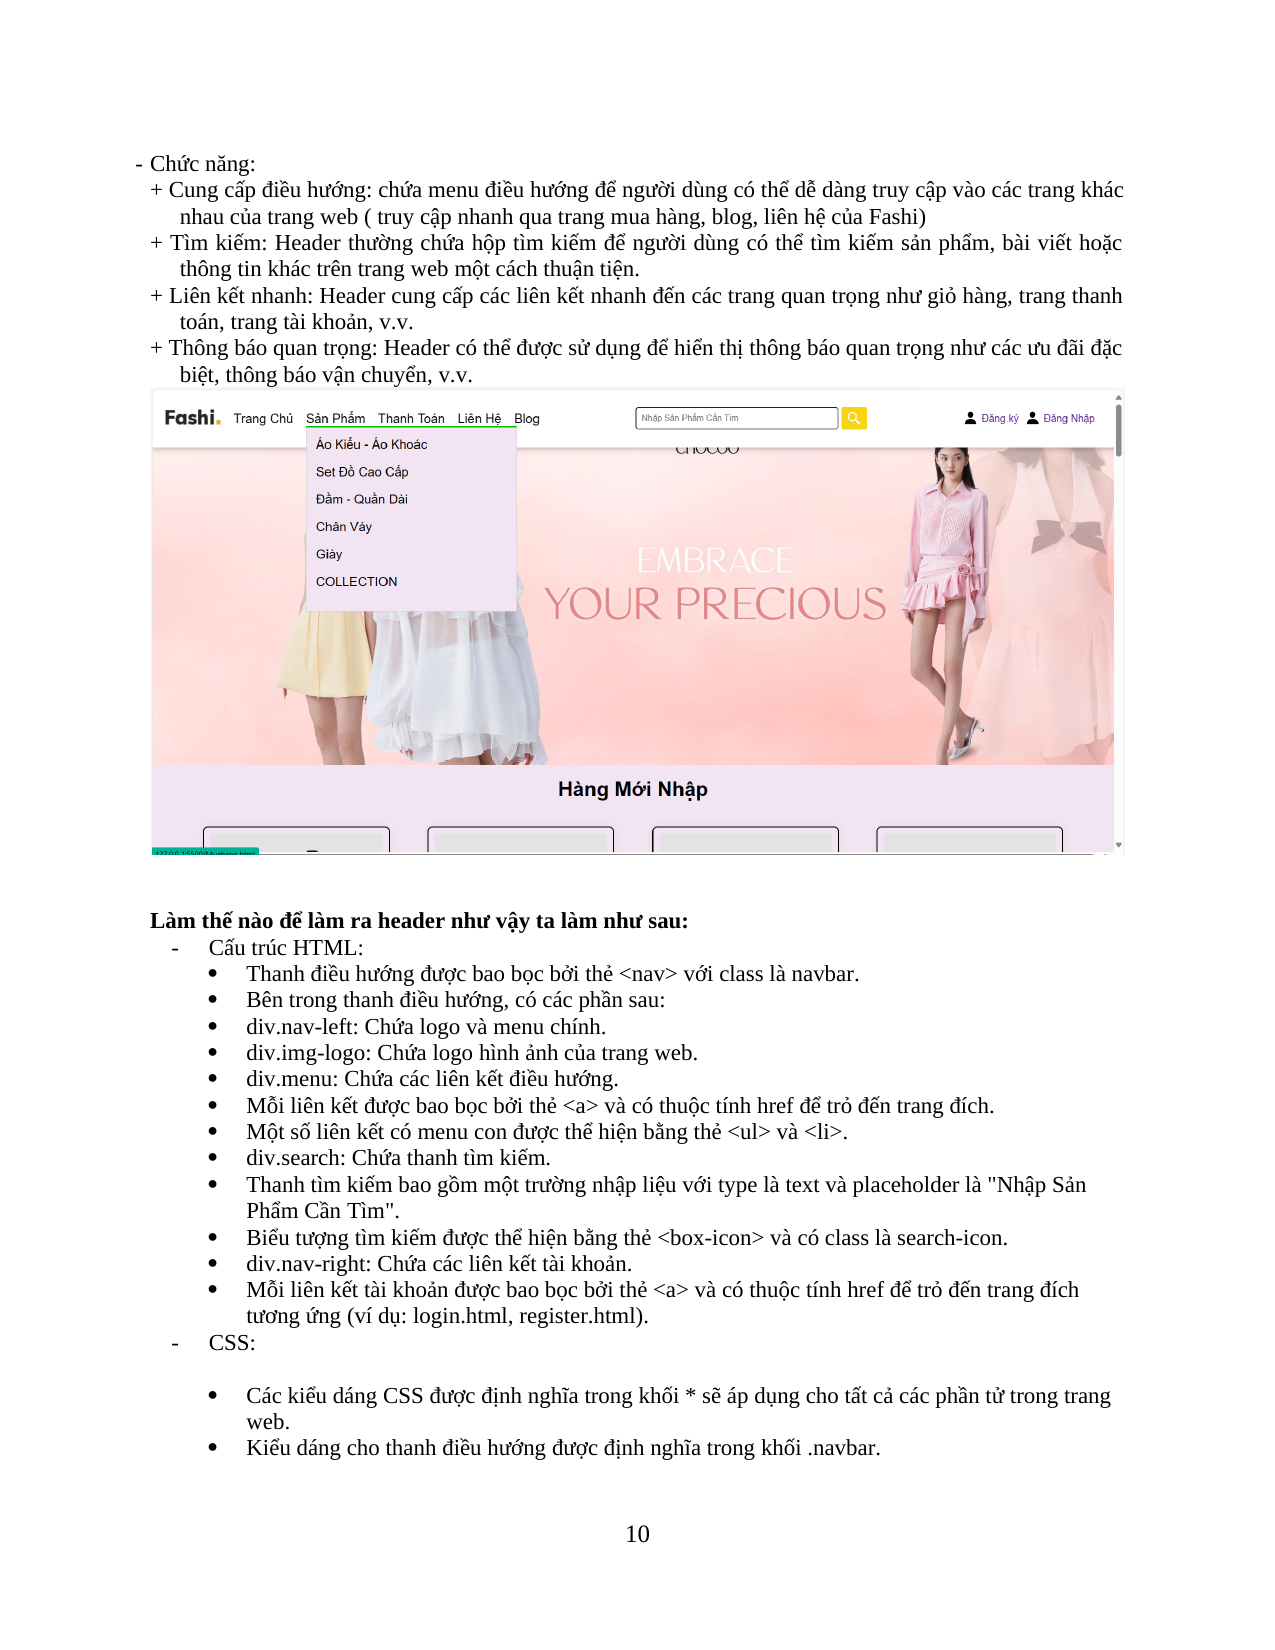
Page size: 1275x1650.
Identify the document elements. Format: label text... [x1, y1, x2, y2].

text + Thông báo quan trọng: Header có thể được sử dụng để hiển thị thông báo quan trọng như các ưu đãi đặc biệt, thông báo vận chuyển, v.v. [150, 334, 1125, 387]
list Mỗi liên kết tài khoản được bao bọc bởi thẻ <a> và có thuộc tính href để trỏ đến trang đích tương ứng (ví dụ: login.html, register.html). [209, 1276, 1125, 1329]
list div.img-logo: Chứa logo hình ảnh của trang web. [209, 1039, 1125, 1065]
picture [150, 387, 1125, 855]
list Biểu tượng tìm kiếm được thể hiện bằng thẻ <box-icon> và có class là search-icon. [209, 1223, 1125, 1250]
list Các kiểu dáng CSS được định nghĩa trong khối * sẽ áp dụng cho tất cả các phần tử trong trang web. [209, 1382, 1125, 1434]
list Kiểu dáng cho thanh điều hướng được định nghĩa trong khối .navbar. [209, 1434, 1125, 1461]
text + Liên kết nhanh: Header cung cấp các liên kết nhanh đến các trang quan trọng như giỏ hàng, trang thanh toán, trang tài khoản, v.v. [150, 282, 1125, 334]
list Thanh điều hướng được bao bọc bởi thẻ <nav> với class là navbar. [209, 960, 1125, 986]
list Bên trong thanh điều hướng, có các phần sau: [209, 986, 1125, 1013]
list Một số liên kết có menu con được thể hiện bằng thẻ <ul> và <li>. [209, 1118, 1125, 1144]
text + Tìm kiếm: Header thường chứa hộp tìm kiếm để người dùng có thể tìm kiếm sản phẩm, bài viết hoặc thông tin khác trên trang web một cách thuận tiện. [150, 229, 1125, 282]
list div.search: Chứa thanh tìm kiếm. [209, 1144, 1125, 1171]
text Làm thế nào để làm ra header như vậy ta làm như sau: [150, 907, 1125, 934]
list Cấu trúc HTML: [171, 934, 1125, 960]
list Thanh tìm kiếm bao gồm một trường nhập liệu với type là text và placeholder là "Nhập Sản Phẩm Cần Tìm". [209, 1171, 1125, 1223]
list div.nav-right: Chứa các liên kết tài khoản. [209, 1250, 1125, 1276]
text + Cung cấp điều hướng: chứa menu điều hướng để người dùng có thể dễ dàng truy cập vào các trang khác nhau của trang web ( truy cập nhanh qua trang mua hàng, blog, liên hệ của Fashi) [150, 176, 1125, 229]
list div.nav-left: Chứa logo và menu chính. [209, 1013, 1125, 1039]
list Chức năng: [135, 150, 1125, 176]
list div.menu: Chứa các liên kết điều hướng. [209, 1065, 1125, 1092]
list Mỗi liên kết được bao bọc bởi thẻ <a> và có thuộc tính href để trỏ đến trang đích. [209, 1092, 1125, 1118]
list CSS: [171, 1329, 1125, 1355]
